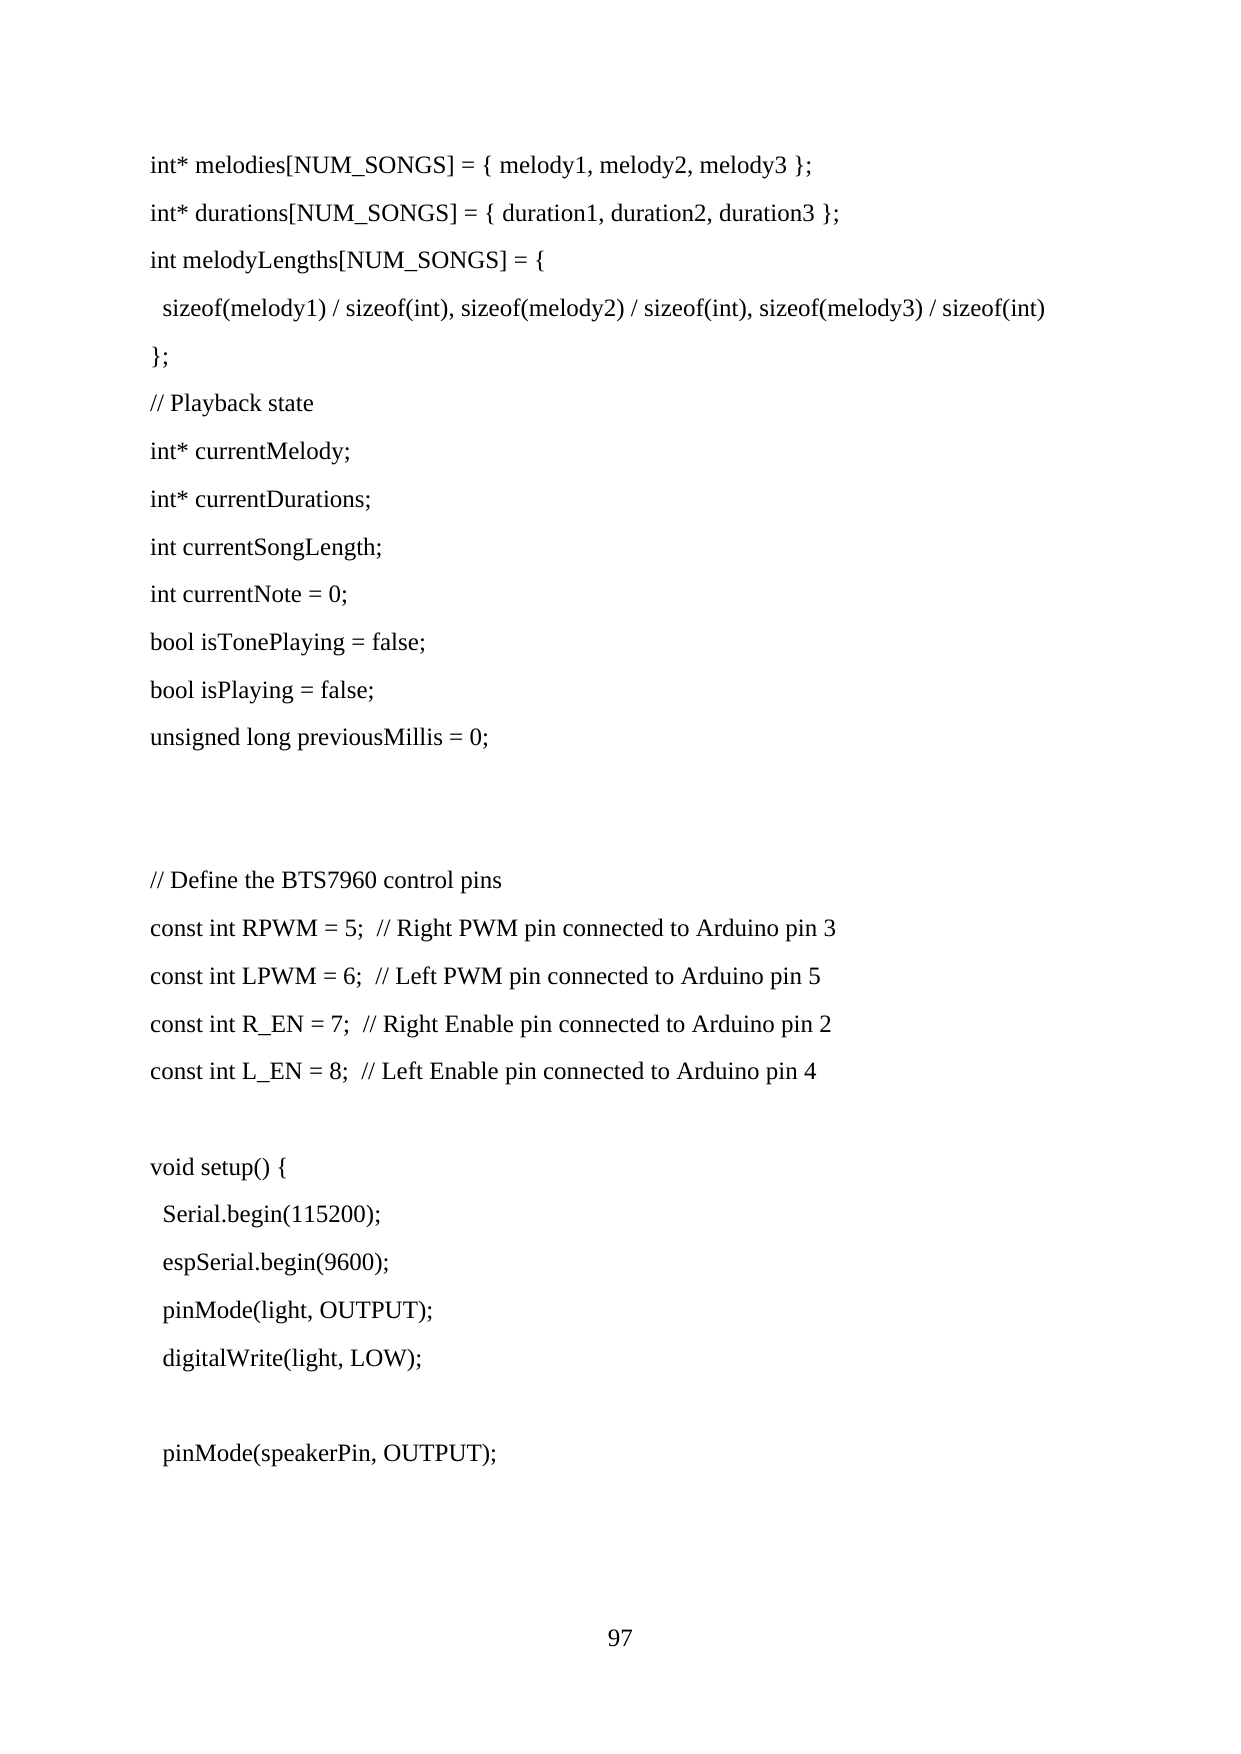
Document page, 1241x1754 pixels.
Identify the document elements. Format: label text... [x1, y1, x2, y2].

text unsigned long previousMillis = 0; [150, 722, 1090, 751]
text const int LPWM = 6; // Left PWM pin connected to Arduino pin 5 [150, 961, 1090, 990]
text int* durations[NUM_SONGS] = { duration1, duration2, duration3 }; [150, 198, 1090, 226]
text Serial.begin(115200); [150, 1199, 1090, 1228]
text // Define the BTS7960 control pins [150, 866, 1090, 894]
text bool isPlaying = false; [150, 675, 1090, 703]
text const int R_EN = 7; // Right Enable pin connected to Arduino pin 2 [150, 1009, 1090, 1037]
text digitalWrite(light, LOW); [150, 1343, 1090, 1371]
text int* currentDurations; [150, 484, 1090, 513]
text const int L_EN = 8; // Left Enable pin connected to Arduino pin 4 [150, 1056, 1090, 1085]
text espSerial.begin(9600); [150, 1247, 1090, 1276]
text int currentSongLength; [150, 532, 1090, 560]
text pinMode(speakerPin, OUTPUT); [150, 1438, 1090, 1467]
text int melodyLengths[NUM_SONGS] = { [150, 245, 1090, 274]
text int* currentMelody; [150, 436, 1090, 465]
text pinMode(light, OUTPUT); [150, 1295, 1090, 1324]
text int* melodies[NUM_SONGS] = { melody1, melody2, melody3 }; [150, 150, 1090, 179]
text }; [150, 341, 1090, 369]
text const int RPWM = 5; // Right PWM pin connected to Arduino pin 3 [150, 913, 1090, 942]
text sizeof(melody1) / sizeof(int), sizeof(melody2) / sizeof(int), sizeof(melody3) / sizeof(int) [150, 293, 1090, 322]
text // Playback state [150, 388, 1090, 417]
text bool isTonePlaying = false; [150, 627, 1090, 656]
text int currentNote = 0; [150, 579, 1090, 608]
text void setup() { [150, 1152, 1090, 1181]
